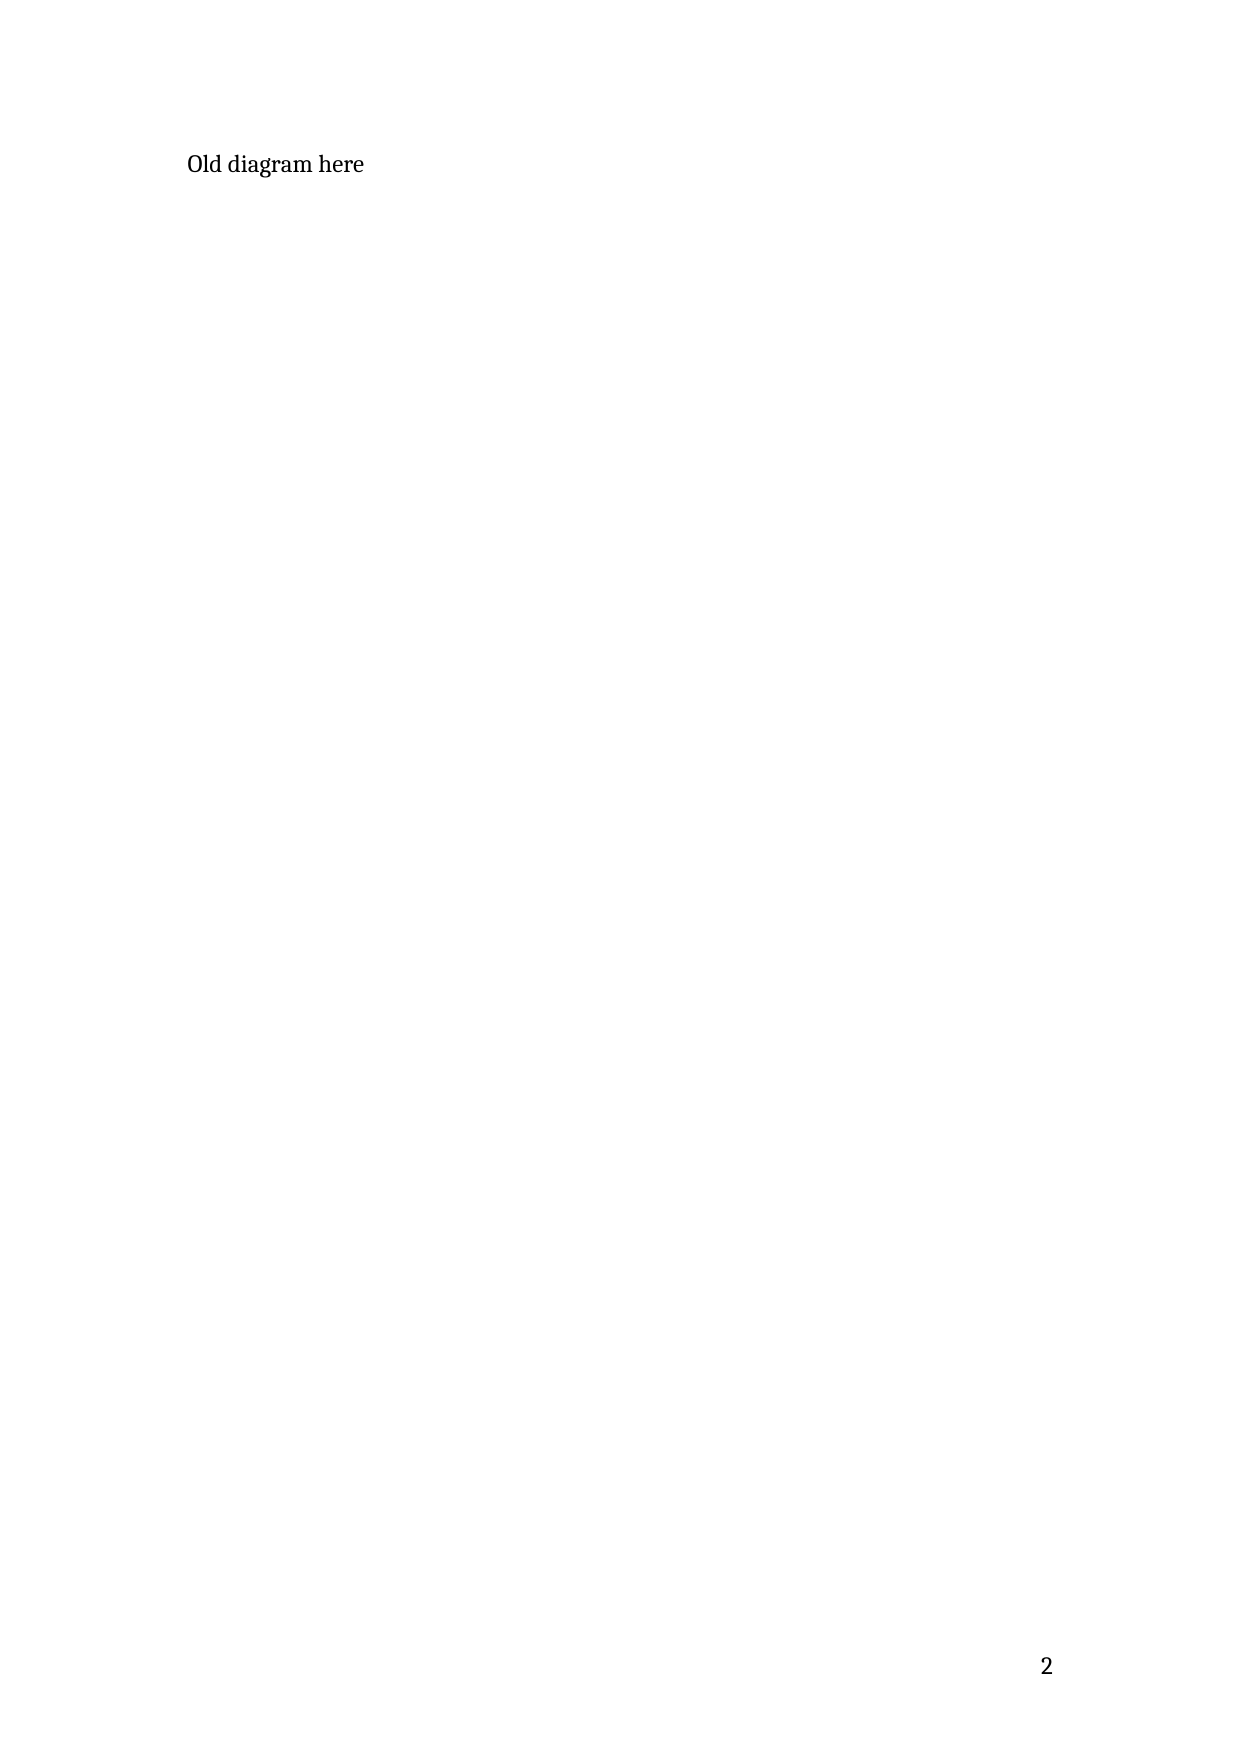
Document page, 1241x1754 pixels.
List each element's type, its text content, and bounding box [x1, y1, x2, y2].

text Old diagram here [187, 150, 1053, 179]
